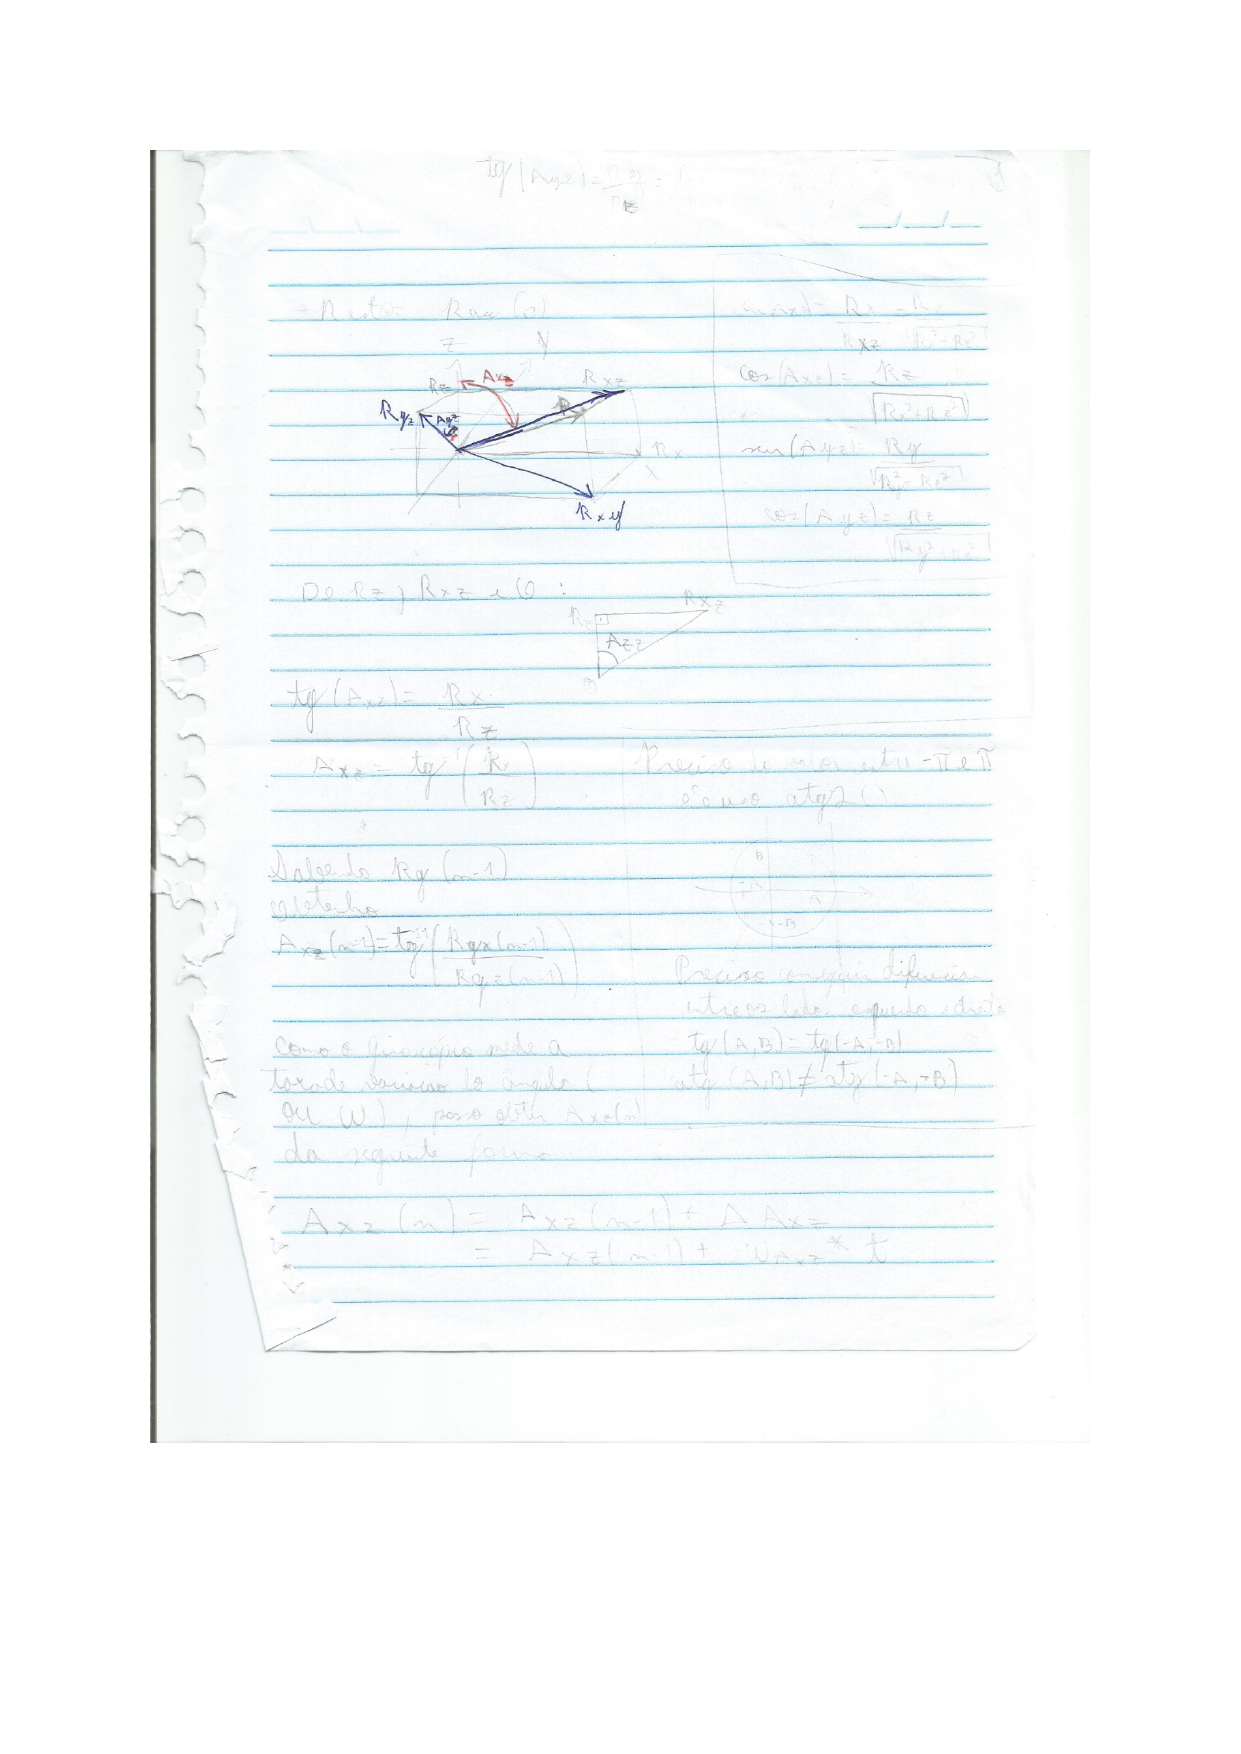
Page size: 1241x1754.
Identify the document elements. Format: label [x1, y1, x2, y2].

picture [150, 150, 1090, 1443]
